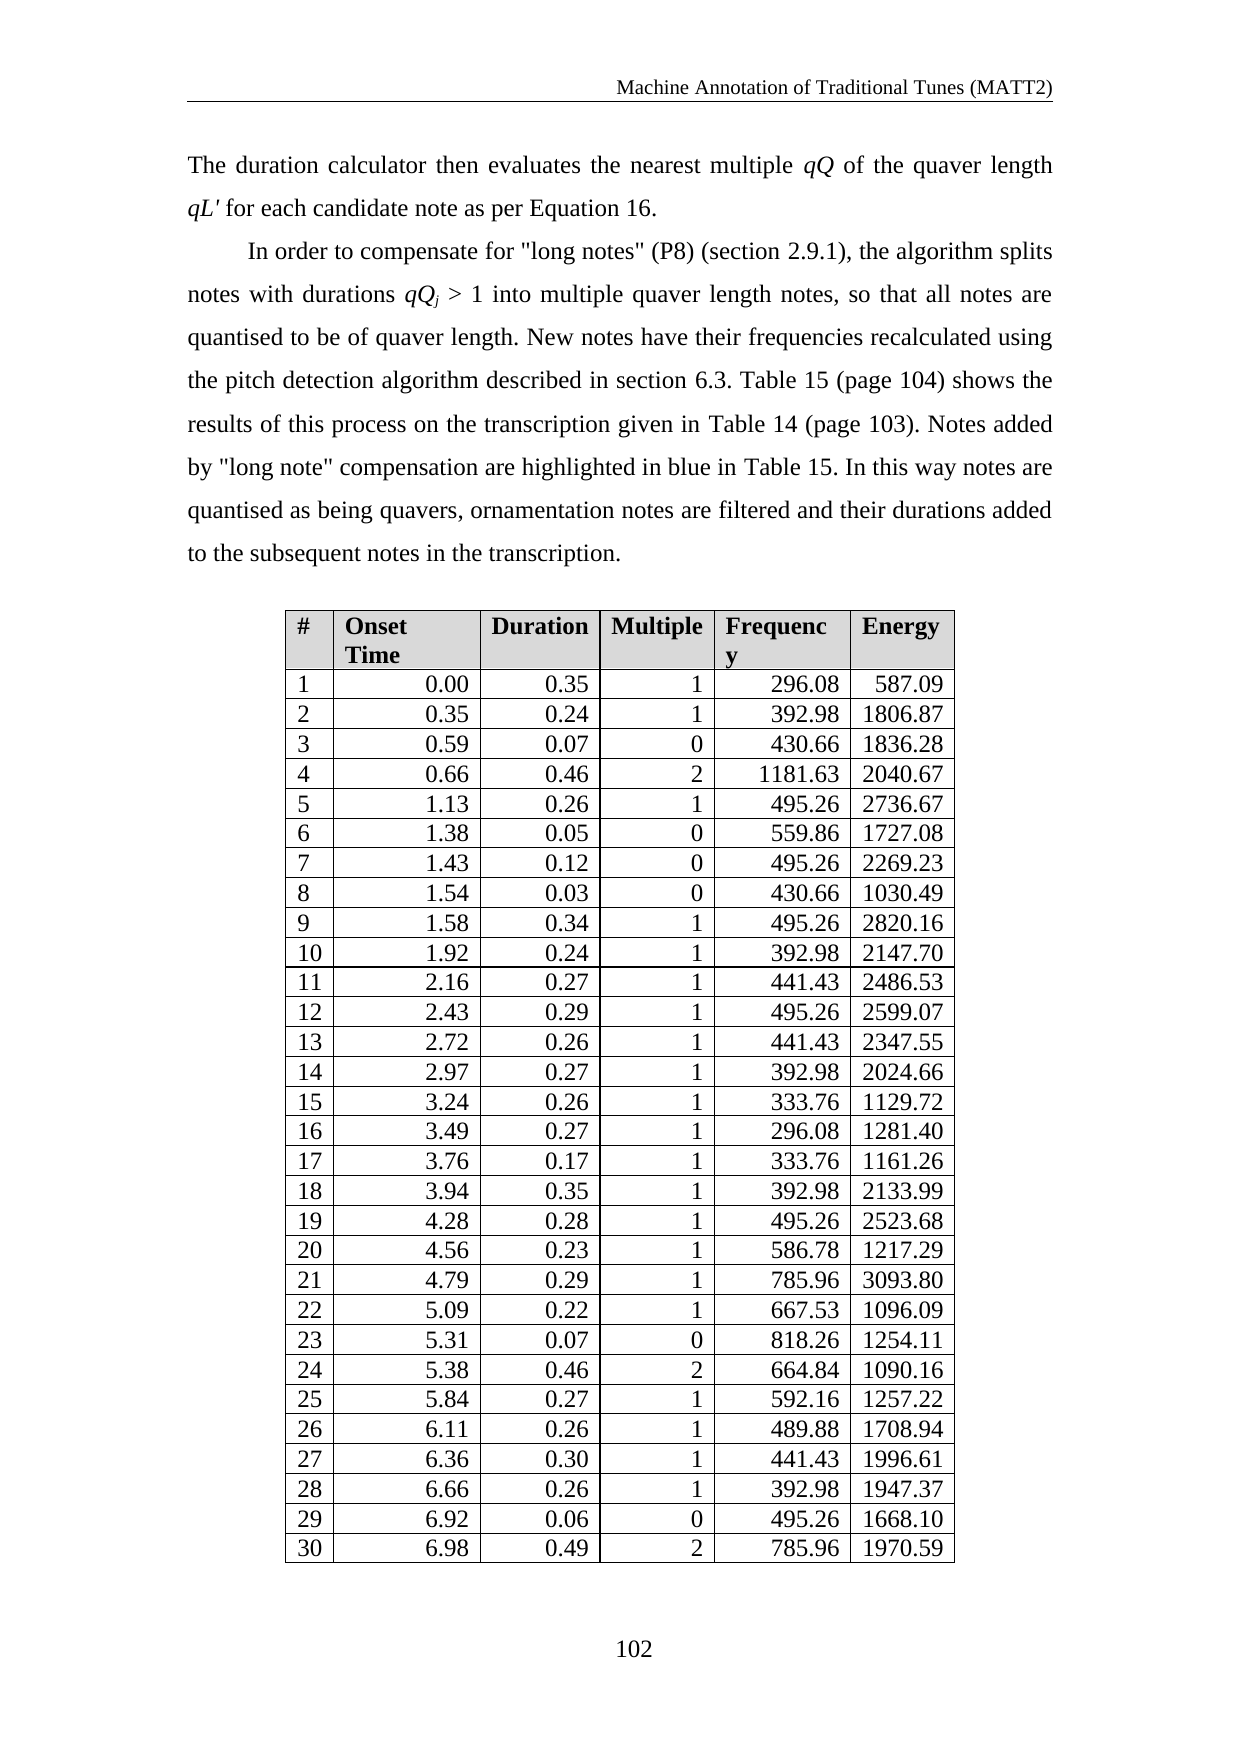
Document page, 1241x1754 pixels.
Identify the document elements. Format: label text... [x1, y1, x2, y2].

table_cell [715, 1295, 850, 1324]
table_cell 1 [601, 670, 714, 698]
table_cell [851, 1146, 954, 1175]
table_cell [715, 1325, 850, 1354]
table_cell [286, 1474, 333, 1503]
table_cell 1 [286, 670, 333, 698]
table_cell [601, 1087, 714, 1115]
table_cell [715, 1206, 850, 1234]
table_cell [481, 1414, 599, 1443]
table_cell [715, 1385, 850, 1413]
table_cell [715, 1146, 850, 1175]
table_cell 1806.87 [851, 699, 954, 728]
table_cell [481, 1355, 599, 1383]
table_cell 2.16 [334, 968, 480, 996]
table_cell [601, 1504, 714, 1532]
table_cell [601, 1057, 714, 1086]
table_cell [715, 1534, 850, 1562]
table_cell 0.07 [481, 729, 599, 758]
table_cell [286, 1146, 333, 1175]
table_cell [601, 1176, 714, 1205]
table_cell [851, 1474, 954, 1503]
table_cell 1.38 [334, 819, 480, 847]
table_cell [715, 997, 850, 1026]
table_cell 0.24 [481, 938, 599, 966]
text In order to compensate for "long notes" (P8) (section 2.9.1), the algorithm splits notes with durations qQj > 1 into multiple quaver length notes, so that all notes are quantised to be of quaver length. New notes have their frequencies recalculated using the pitch detection algorithm described in section 6.3. Table 15 (page 103) shows the results of this process on the transcription given in Table 14 (page 101). Notes added by "long note" compensation are highlighted in blue in Table 15. In this way notes are quantised as being quavers, ornamentation notes are filtered and their durations added to the subsequent notes in the transcription. [187, 236, 1053, 567]
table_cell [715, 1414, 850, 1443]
table_cell 0.27 [481, 968, 599, 996]
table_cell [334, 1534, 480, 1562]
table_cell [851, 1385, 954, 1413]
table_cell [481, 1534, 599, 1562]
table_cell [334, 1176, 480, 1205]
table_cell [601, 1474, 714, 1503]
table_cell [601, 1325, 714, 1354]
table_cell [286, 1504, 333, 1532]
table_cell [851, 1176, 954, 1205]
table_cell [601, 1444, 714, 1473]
table_cell 6 [286, 819, 333, 847]
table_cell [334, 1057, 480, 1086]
table_cell 0.00 [334, 670, 480, 698]
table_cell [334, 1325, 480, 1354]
table_cell 2 [601, 759, 714, 788]
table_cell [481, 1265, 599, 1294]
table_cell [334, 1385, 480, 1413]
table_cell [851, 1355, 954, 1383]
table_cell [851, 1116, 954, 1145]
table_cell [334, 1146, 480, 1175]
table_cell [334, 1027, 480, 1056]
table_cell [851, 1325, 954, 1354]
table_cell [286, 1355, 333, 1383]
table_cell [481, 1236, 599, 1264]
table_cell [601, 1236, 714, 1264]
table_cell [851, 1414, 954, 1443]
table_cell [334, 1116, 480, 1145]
table_cell 1727.08 [851, 819, 954, 847]
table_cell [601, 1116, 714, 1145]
table_cell 10 [286, 938, 333, 966]
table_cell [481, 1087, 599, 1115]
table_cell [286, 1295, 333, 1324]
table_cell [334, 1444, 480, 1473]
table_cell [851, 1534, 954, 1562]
table_cell 2147.70 [851, 938, 954, 966]
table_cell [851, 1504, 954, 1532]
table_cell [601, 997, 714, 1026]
table_cell 0.35 [481, 670, 599, 698]
table_header # [286, 611, 333, 668]
table_cell 392.98 [715, 699, 850, 728]
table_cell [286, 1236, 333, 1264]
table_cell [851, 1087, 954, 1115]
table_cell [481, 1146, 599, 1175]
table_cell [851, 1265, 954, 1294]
table_cell 0.03 [481, 878, 599, 907]
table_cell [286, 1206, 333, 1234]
table_cell 2736.67 [851, 789, 954, 817]
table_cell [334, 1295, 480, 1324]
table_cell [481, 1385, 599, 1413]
table_cell 0 [601, 729, 714, 758]
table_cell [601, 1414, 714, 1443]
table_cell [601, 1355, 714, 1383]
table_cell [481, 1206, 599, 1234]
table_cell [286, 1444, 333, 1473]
table_cell 430.66 [715, 729, 850, 758]
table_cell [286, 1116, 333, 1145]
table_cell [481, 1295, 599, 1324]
table_cell 1.54 [334, 878, 480, 907]
table_cell 2486.53 [851, 968, 954, 996]
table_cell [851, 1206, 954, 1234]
table_cell 2.43 [334, 997, 480, 1026]
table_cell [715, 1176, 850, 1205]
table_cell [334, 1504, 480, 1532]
table_cell 2269.23 [851, 848, 954, 877]
table_cell 1 [601, 908, 714, 937]
table_cell 0.05 [481, 819, 599, 847]
table_cell 495.26 [715, 908, 850, 937]
table_cell 2820.16 [851, 908, 954, 937]
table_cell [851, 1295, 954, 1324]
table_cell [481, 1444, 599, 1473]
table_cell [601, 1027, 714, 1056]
table_cell 1.13 [334, 789, 480, 817]
table_cell 0 [601, 819, 714, 847]
table_cell 1030.49 [851, 878, 954, 907]
table_cell 495.26 [715, 789, 850, 817]
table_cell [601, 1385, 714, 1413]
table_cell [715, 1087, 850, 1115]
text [187, 150, 1053, 222]
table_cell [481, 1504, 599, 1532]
table_cell 0.46 [481, 759, 599, 788]
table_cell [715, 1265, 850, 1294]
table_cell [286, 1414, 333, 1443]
table_cell 4 [286, 759, 333, 788]
table_cell 0 [601, 848, 714, 877]
table_cell 1.92 [334, 938, 480, 966]
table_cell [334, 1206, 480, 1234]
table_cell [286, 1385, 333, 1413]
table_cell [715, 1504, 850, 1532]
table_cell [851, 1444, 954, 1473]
table_cell 1.58 [334, 908, 480, 937]
table_cell 587.09 [851, 670, 954, 698]
table_cell 0.29 [481, 997, 599, 1026]
table_cell 1181.63 [715, 759, 850, 788]
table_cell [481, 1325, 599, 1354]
table_cell 7 [286, 848, 333, 877]
table_cell 0.24 [481, 699, 599, 728]
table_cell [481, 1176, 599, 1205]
table_cell 495.26 [715, 848, 850, 877]
table_cell 1 [601, 968, 714, 996]
table_cell 8 [286, 878, 333, 907]
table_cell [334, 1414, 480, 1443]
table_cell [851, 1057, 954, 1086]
table_cell 0.59 [334, 729, 480, 758]
table_cell 1 [601, 699, 714, 728]
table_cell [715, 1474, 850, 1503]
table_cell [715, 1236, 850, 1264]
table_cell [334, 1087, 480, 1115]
table_cell 9 [286, 908, 333, 937]
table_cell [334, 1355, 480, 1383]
table_header Onset Time [334, 611, 480, 668]
table_cell 0 [601, 878, 714, 907]
table_cell 5 [286, 789, 333, 817]
table_cell 392.98 [715, 938, 850, 966]
table_cell 0.26 [481, 789, 599, 817]
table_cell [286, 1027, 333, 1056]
table_cell 12 [286, 997, 333, 1026]
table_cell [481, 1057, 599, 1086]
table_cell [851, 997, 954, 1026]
table_cell 1.43 [334, 848, 480, 877]
table_header Frequency [715, 611, 850, 668]
table_cell 0.12 [481, 848, 599, 877]
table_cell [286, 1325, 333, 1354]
table_cell 296.08 [715, 670, 850, 698]
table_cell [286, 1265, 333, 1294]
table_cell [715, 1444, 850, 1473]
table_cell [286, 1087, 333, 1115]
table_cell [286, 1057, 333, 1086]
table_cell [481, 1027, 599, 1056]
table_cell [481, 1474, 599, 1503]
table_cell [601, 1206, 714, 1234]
table_cell 0.66 [334, 759, 480, 788]
table_header Multiple [601, 611, 714, 668]
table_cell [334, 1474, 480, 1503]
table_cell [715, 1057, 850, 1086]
table_cell 441.43 [715, 968, 850, 996]
table_cell 2040.67 [851, 759, 954, 788]
table_cell 0.34 [481, 908, 599, 937]
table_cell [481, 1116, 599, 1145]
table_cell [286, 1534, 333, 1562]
table_header Duration [481, 611, 599, 668]
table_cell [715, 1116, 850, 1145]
table_cell 11 [286, 968, 333, 996]
table_cell 1836.28 [851, 729, 954, 758]
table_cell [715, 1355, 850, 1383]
table_cell 0.35 [334, 699, 480, 728]
table_cell 1 [601, 789, 714, 817]
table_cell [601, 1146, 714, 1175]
table_header Energy [851, 611, 954, 668]
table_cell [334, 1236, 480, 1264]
table_cell 430.66 [715, 878, 850, 907]
table_cell 1 [601, 938, 714, 966]
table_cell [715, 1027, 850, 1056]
table_cell 3 [286, 729, 333, 758]
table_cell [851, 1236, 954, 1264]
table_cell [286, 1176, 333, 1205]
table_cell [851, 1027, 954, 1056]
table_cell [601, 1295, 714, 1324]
table_cell 2 [286, 699, 333, 728]
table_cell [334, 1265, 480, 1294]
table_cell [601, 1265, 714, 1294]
table_cell 559.86 [715, 819, 850, 847]
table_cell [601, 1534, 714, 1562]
